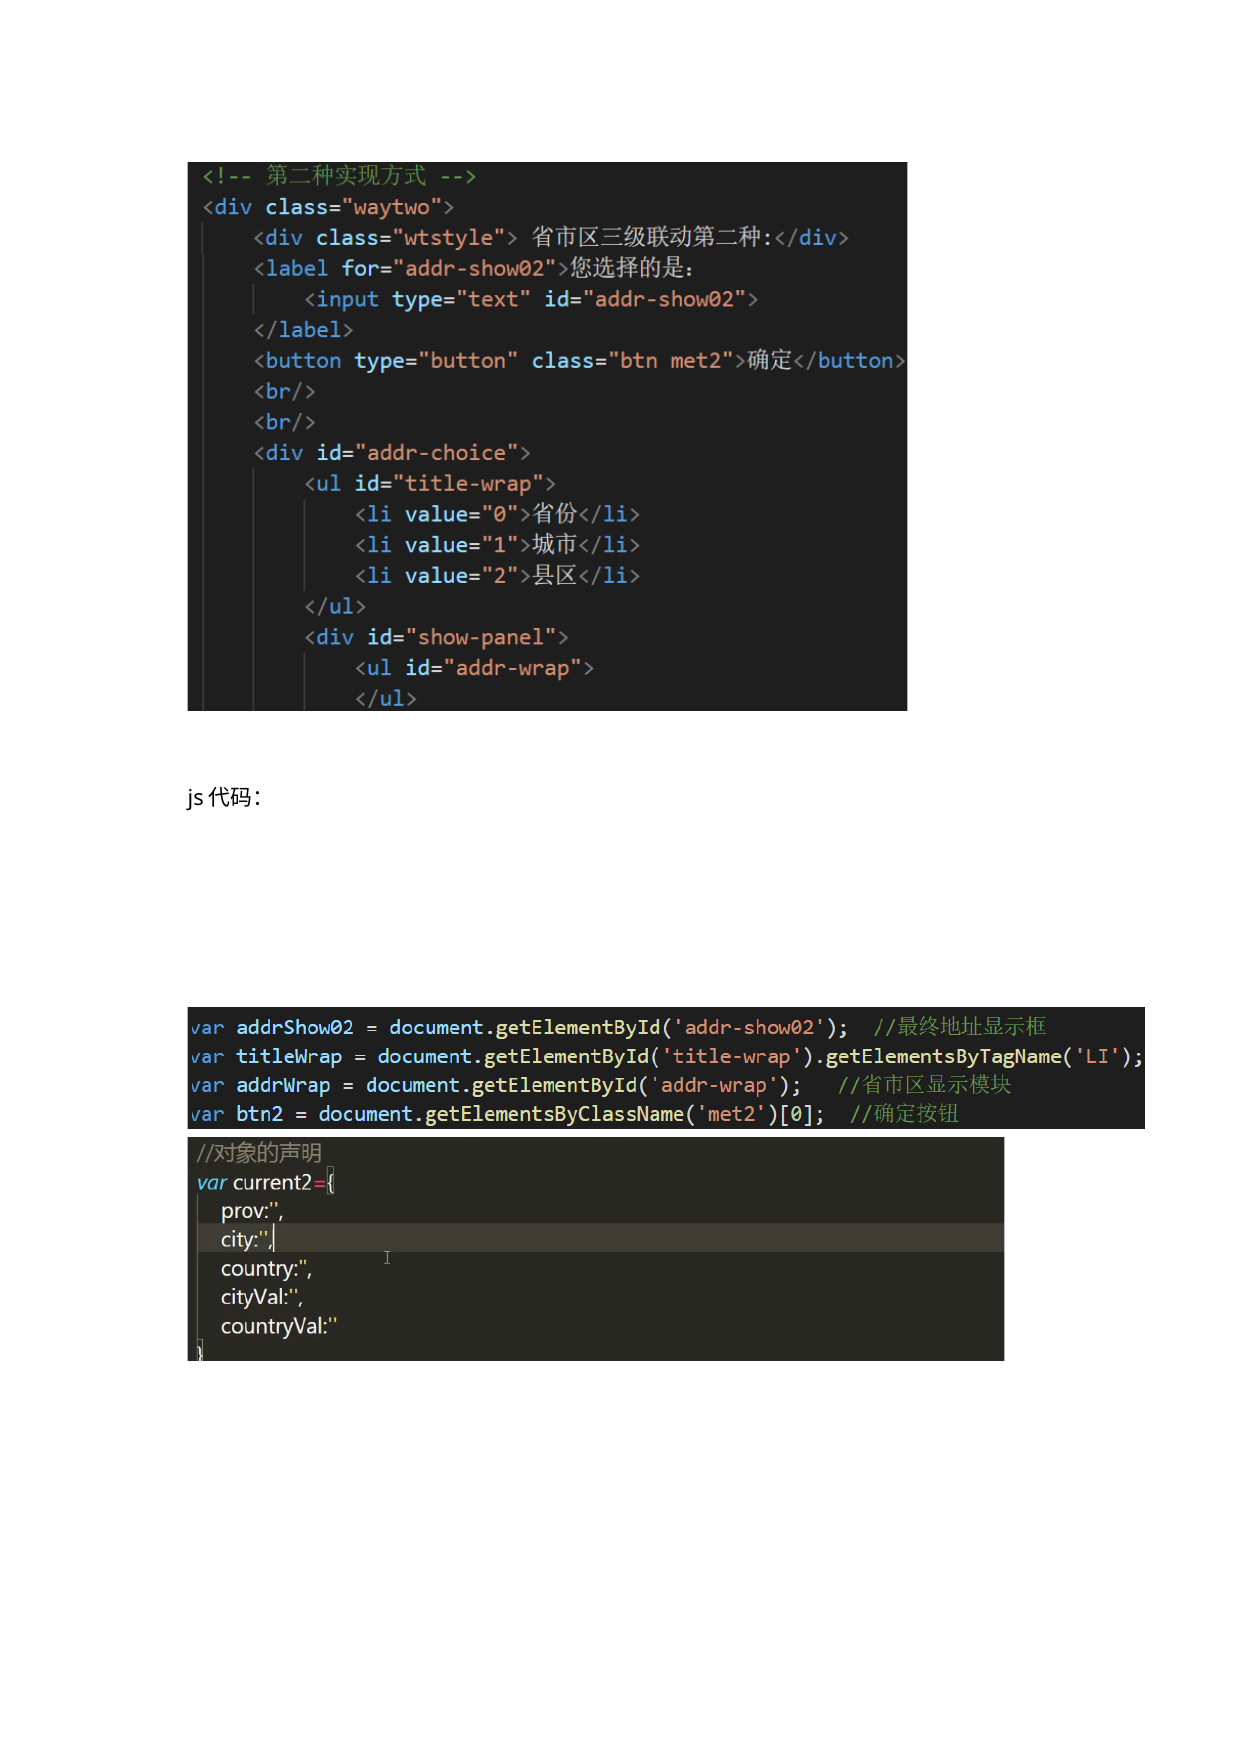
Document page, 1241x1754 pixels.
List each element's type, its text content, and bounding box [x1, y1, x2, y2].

picture [187, 1137, 1005, 1361]
picture [187, 1007, 1145, 1129]
text js代码： [187, 779, 1053, 812]
picture [187, 162, 908, 711]
